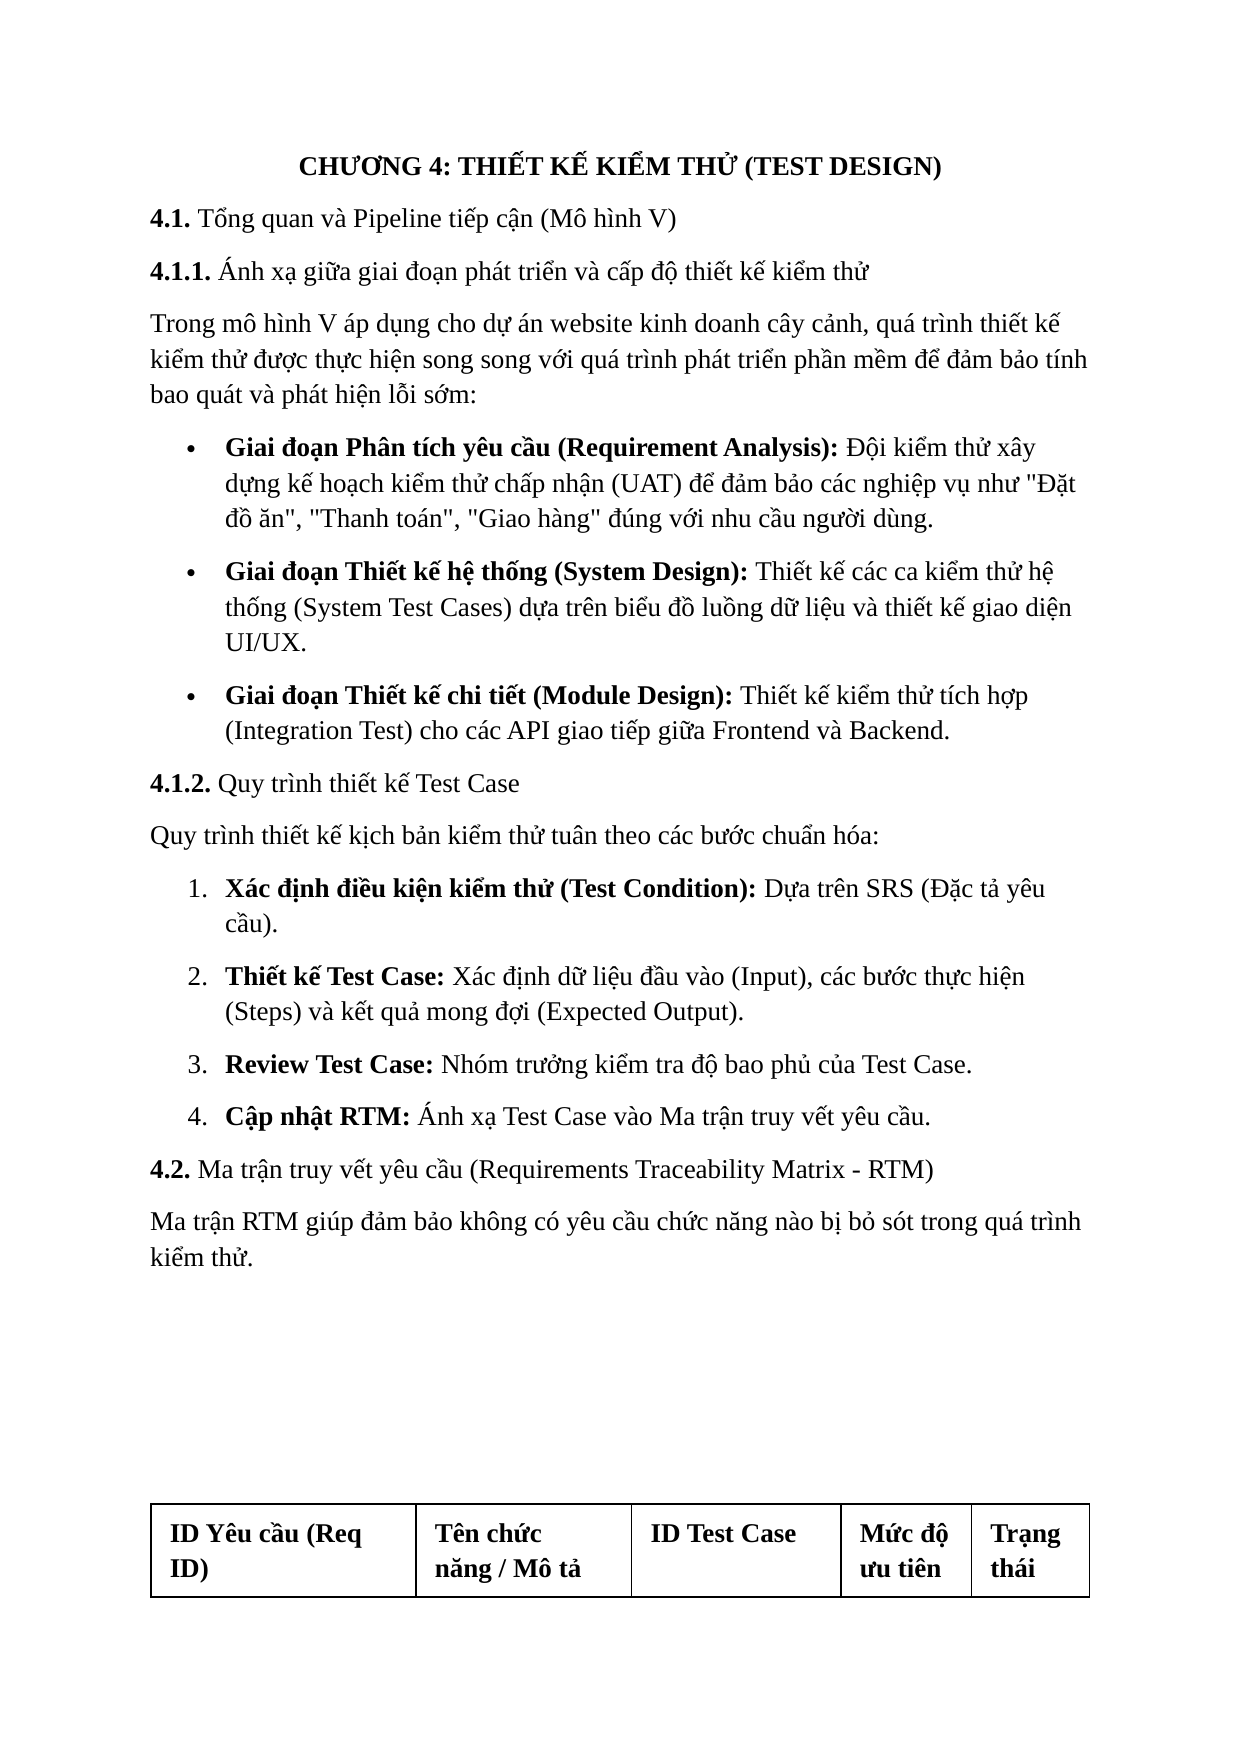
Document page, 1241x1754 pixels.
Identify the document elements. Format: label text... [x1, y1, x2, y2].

list Thiết kế Test Case: Xác định dữ liệu đầu vào (Input), các bước thực hiện (Steps) và kết quả mong đợi (Expected Output). [187, 960, 1090, 1027]
table_header ID Yêu cầu (Req ID) [152, 1505, 415, 1596]
text 4.2. Ma trận truy vết yêu cầu (Requirements Traceability Matrix - RTM) [150, 1153, 1090, 1184]
list Giai đoạn Phân tích yêu cầu (Requirement Analysis): Đội kiểm thử xây dựng kế hoạch kiểm thử chấp nhận (UAT) để đảm bảo các nghiệp vụ như "Đặt đồ ăn", "Thanh toán", "Giao hàng" đúng với nhu cầu người dùng. [187, 431, 1090, 534]
list Cập nhật RTM: Ánh xạ Test Case vào Ma trận truy vết yêu cầu. [187, 1100, 1090, 1131]
text CHƯƠNG 4: THIẾT KẾ KIỂM THỬ (TEST DESIGN) [150, 150, 1090, 181]
list Review Test Case: Nhóm trưởng kiểm tra độ bao phủ của Test Case. [187, 1048, 1090, 1079]
table_header Trạng thái (Status) [972, 1505, 1089, 1596]
text 4.1.1. Ánh xạ giữa giai đoạn phát triển và cấp độ thiết kế kiểm thử [150, 255, 1090, 286]
text 4.1.2. Quy trình thiết kế Test Case [150, 767, 1090, 798]
list Giai đoạn Thiết kế hệ thống (System Design): Thiết kế các ca kiểm thử hệ thống (System Test Cases) dựa trên biểu đồ luồng dữ liệu và thiết kế giao diện UI/UX. [187, 555, 1090, 657]
text 4.1. Tổng quan và Pipeline tiếp cận (Mô hình V) [150, 202, 1090, 233]
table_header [417, 1505, 631, 1596]
text Quy trình thiết kế kịch bản kiểm thử tuân theo các bước chuẩn hóa: [150, 819, 1090, 850]
list Xác định điều kiện kiểm thử (Test Condition): Dựa trên SRS (Đặc tả yêu cầu). [187, 872, 1090, 938]
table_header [632, 1505, 840, 1596]
text Ma trận RTM giúp đảm bảo không có yêu cầu chức năng nào bị bỏ sót trong quá trình kiểm thử. [150, 1205, 1090, 1272]
text Trong mô hình V áp dụng cho dự án website kinh doanh cây cảnh, quá trình thiết kế kiểm thử được thực hiện song song với quá trình phát triển phần mềm để đảm bảo tính bao quát và phát hiện lỗi sớm: [150, 307, 1090, 410]
list Giai đoạn Thiết kế chi tiết (Module Design): Thiết kế kiểm thử tích hợp (Integration Test) cho các API giao tiếp giữa Frontend và Backend. [187, 679, 1090, 746]
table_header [842, 1505, 971, 1596]
